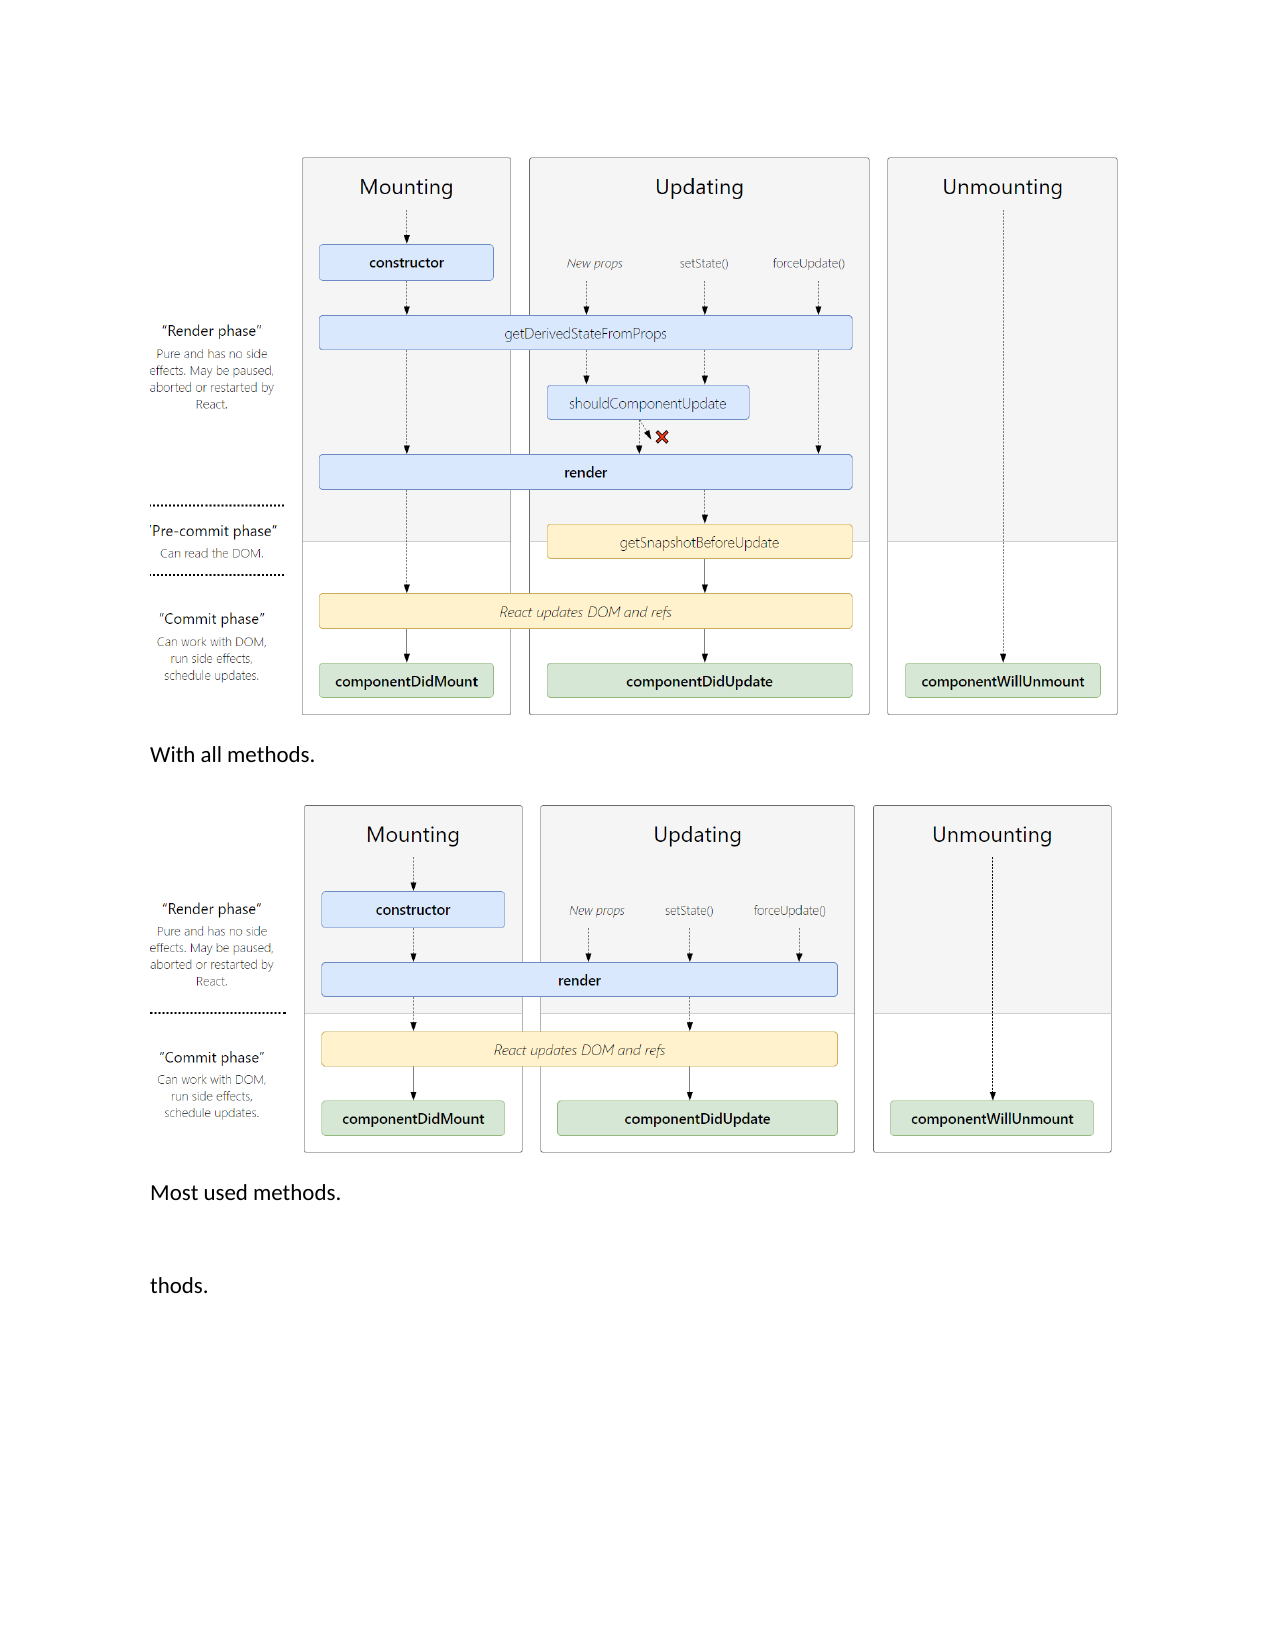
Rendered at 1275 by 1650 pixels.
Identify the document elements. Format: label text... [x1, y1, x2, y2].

text thods. [150, 1272, 1125, 1300]
text With all methods. [150, 740, 1125, 768]
picture [150, 150, 1125, 721]
text Most used methods. [150, 1178, 1125, 1206]
picture [150, 786, 1125, 1159]
